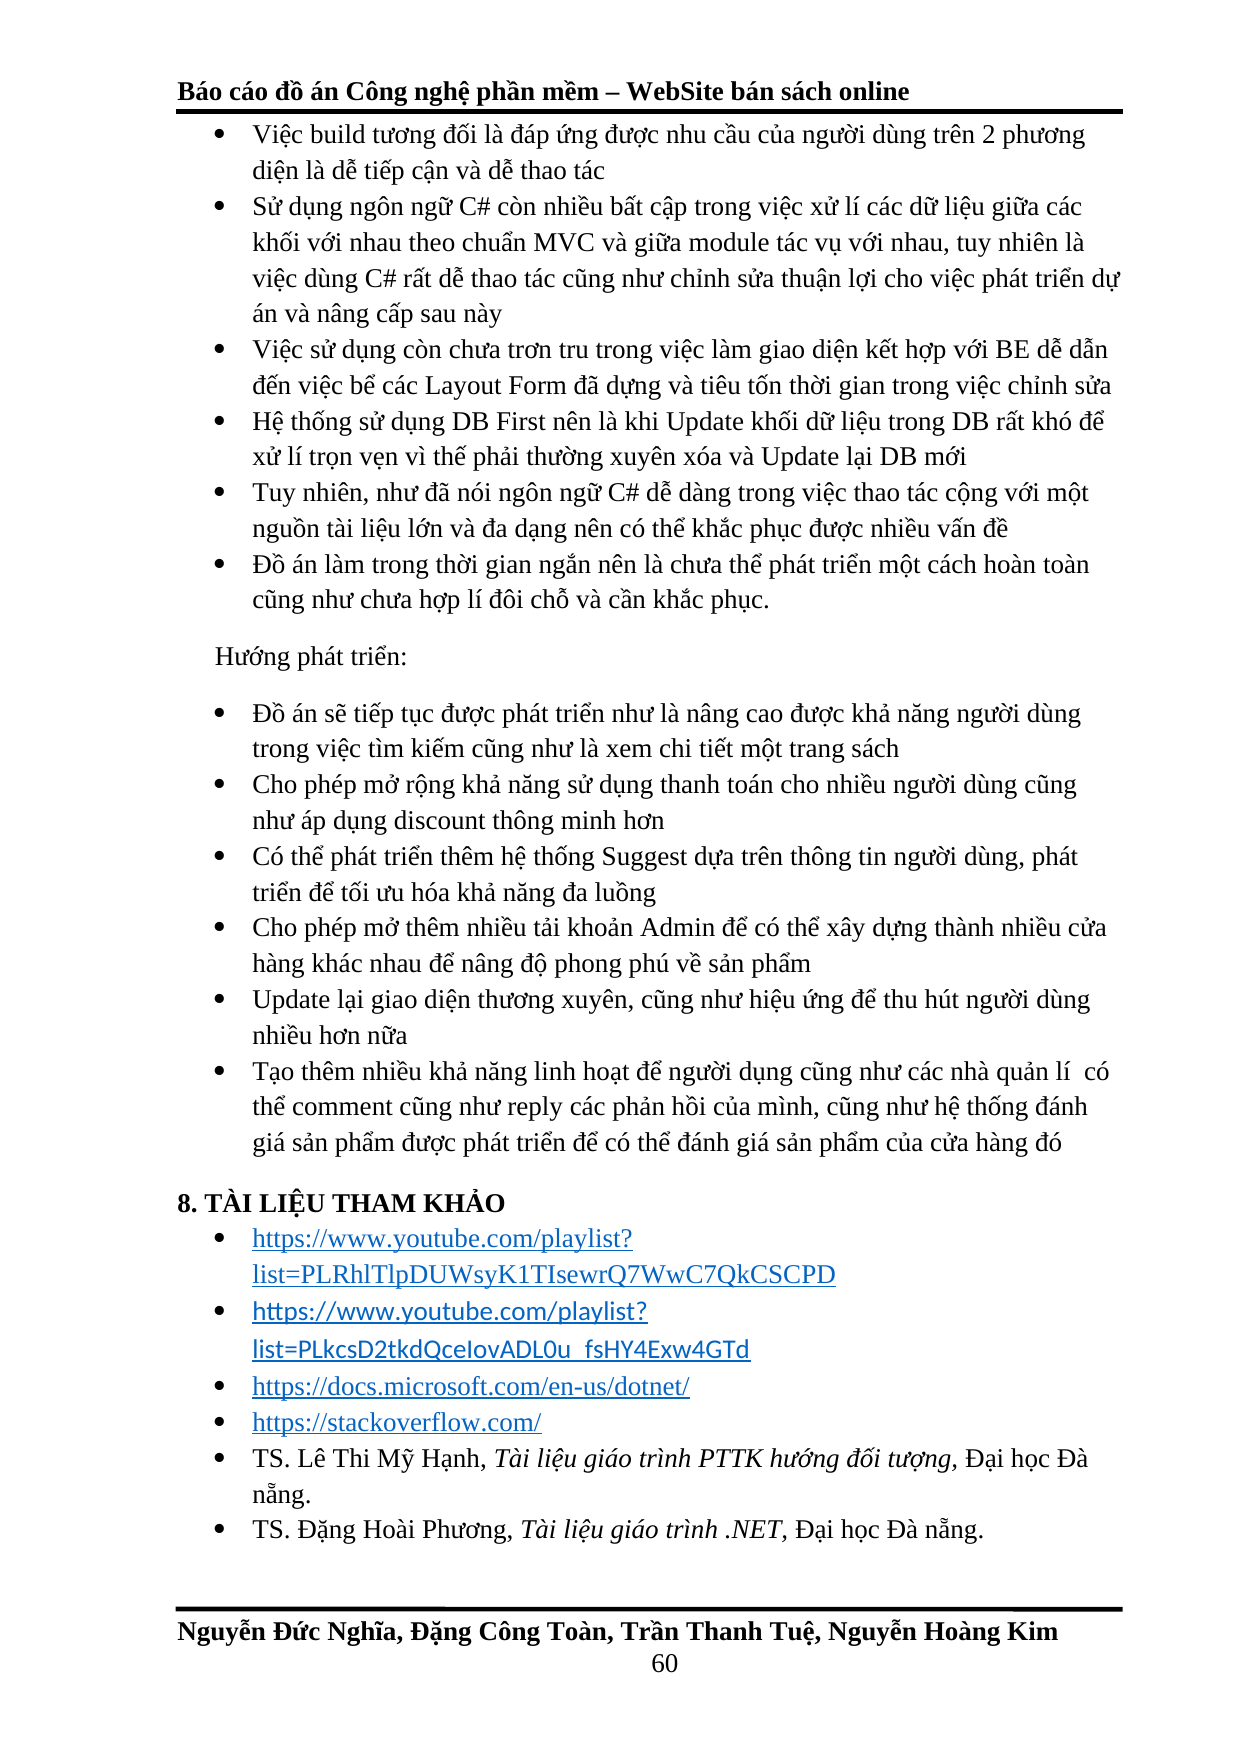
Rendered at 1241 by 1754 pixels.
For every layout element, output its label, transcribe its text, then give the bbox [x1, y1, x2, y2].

list Việc sử dụng còn chưa trơn tru trong việc làm giao diện kết hợp với BE dễ dẫn đến việc bể các Layout Form đã dựng và tiêu tốn thời gian trong việc chỉnh sửa [214, 333, 1122, 400]
list https://stackoverflow.com/ [214, 1406, 1122, 1437]
list Việc build tương đối là đáp ứng được nhu cầu của người dùng trên 2 phương diện là dễ tiếp cận và dễ thao tác [214, 118, 1122, 186]
list Sử dụng ngôn ngữ C# còn nhiều bất cập trong việc xử lí các dữ liệu giữa các khối với nhau theo chuẩn MVC và giữa module tác vụ với nhau, tuy nhiên là việc dùng C# rất dễ thao tác cũng như chỉnh sửa thuận lợi cho việc phát triển dự án và nâng cấp sau này [214, 190, 1122, 328]
list https://www.youtube.com/playlist?list=PLRhlTlpDUWsyK1TIsewrQ7WwC7QkCSCPD [214, 1223, 1122, 1289]
list Đồ án làm trong thời gian ngắn nên là chưa thể phát triển một cách hoàn toàn cũng như chưa hợp lí đôi chỗ và cần khắc phục. [214, 548, 1122, 615]
list Tạo thêm nhiều khả năng linh hoạt để người dụng cũng như các nhà quản lí có thể comment cũng như reply các phản hồi của mình, cũng như hệ thống đánh giá sản phẩm được phát triển để có thể đánh giá sản phẩm của cửa hàng đó [214, 1054, 1122, 1157]
list Hệ thống sử dụng DB First nên là khi Update khối dữ liệu trong DB rất khó để xử lí trọn vẹn vì thế phải thường xuyên xóa và Update lại DB mới [214, 405, 1122, 472]
list Cho phép mở rộng khả năng sử dụng thanh toán cho nhiều người dùng cũng như áp dụng discount thông minh hơn [214, 768, 1122, 835]
list Update lại giao diện thương xuyên, cũng như hiệu ứng để thu hút người dùng nhiều hơn nữa [214, 983, 1122, 1050]
text Hướng phát triển: [214, 640, 1122, 671]
subtitle 8. TÀI LIỆU THAM KHẢO [177, 1187, 1122, 1218]
list Có thể phát triển thêm hệ thống Suggest dựa trên thông tin người dùng, phát triển để tối ưu hóa khả năng đa luồng [214, 840, 1122, 907]
list TS. Lê Thi Mỹ Hạnh, Tài liệu giáo trình PTTK hướng đối tượng, Đại học Đà nẵng. [214, 1442, 1122, 1509]
list https://www.youtube.com/playlist?list=PLkcsD2tkdQceIovADL0u_fsHY4Exw4GTd [214, 1294, 1122, 1365]
list Cho phép mở thêm nhiều tải khoản Admin để có thể xây dựng thành nhiều cửa hàng khác nhau để nâng độ phong phú về sản phẩm [214, 911, 1122, 978]
list https://docs.microsoft.com/en-us/dotnet/ [214, 1370, 1122, 1401]
list TS. Đặng Hoài Phương, Tài liệu giáo trình .NET, Đại học Đà nẵng. [214, 1513, 1122, 1545]
list Tuy nhiên, như đã nói ngôn ngữ C# dễ dàng trong việc thao tác cộng với một nguồn tài liệu lớn và đa dạng nên có thể khắc phục được nhiều vấn đề [214, 476, 1122, 543]
list Đồ án sẽ tiếp tục được phát triển như là nâng cao được khả năng người dùng trong việc tìm kiếm cũng như là xem chi tiết một trang sách [214, 697, 1122, 764]
